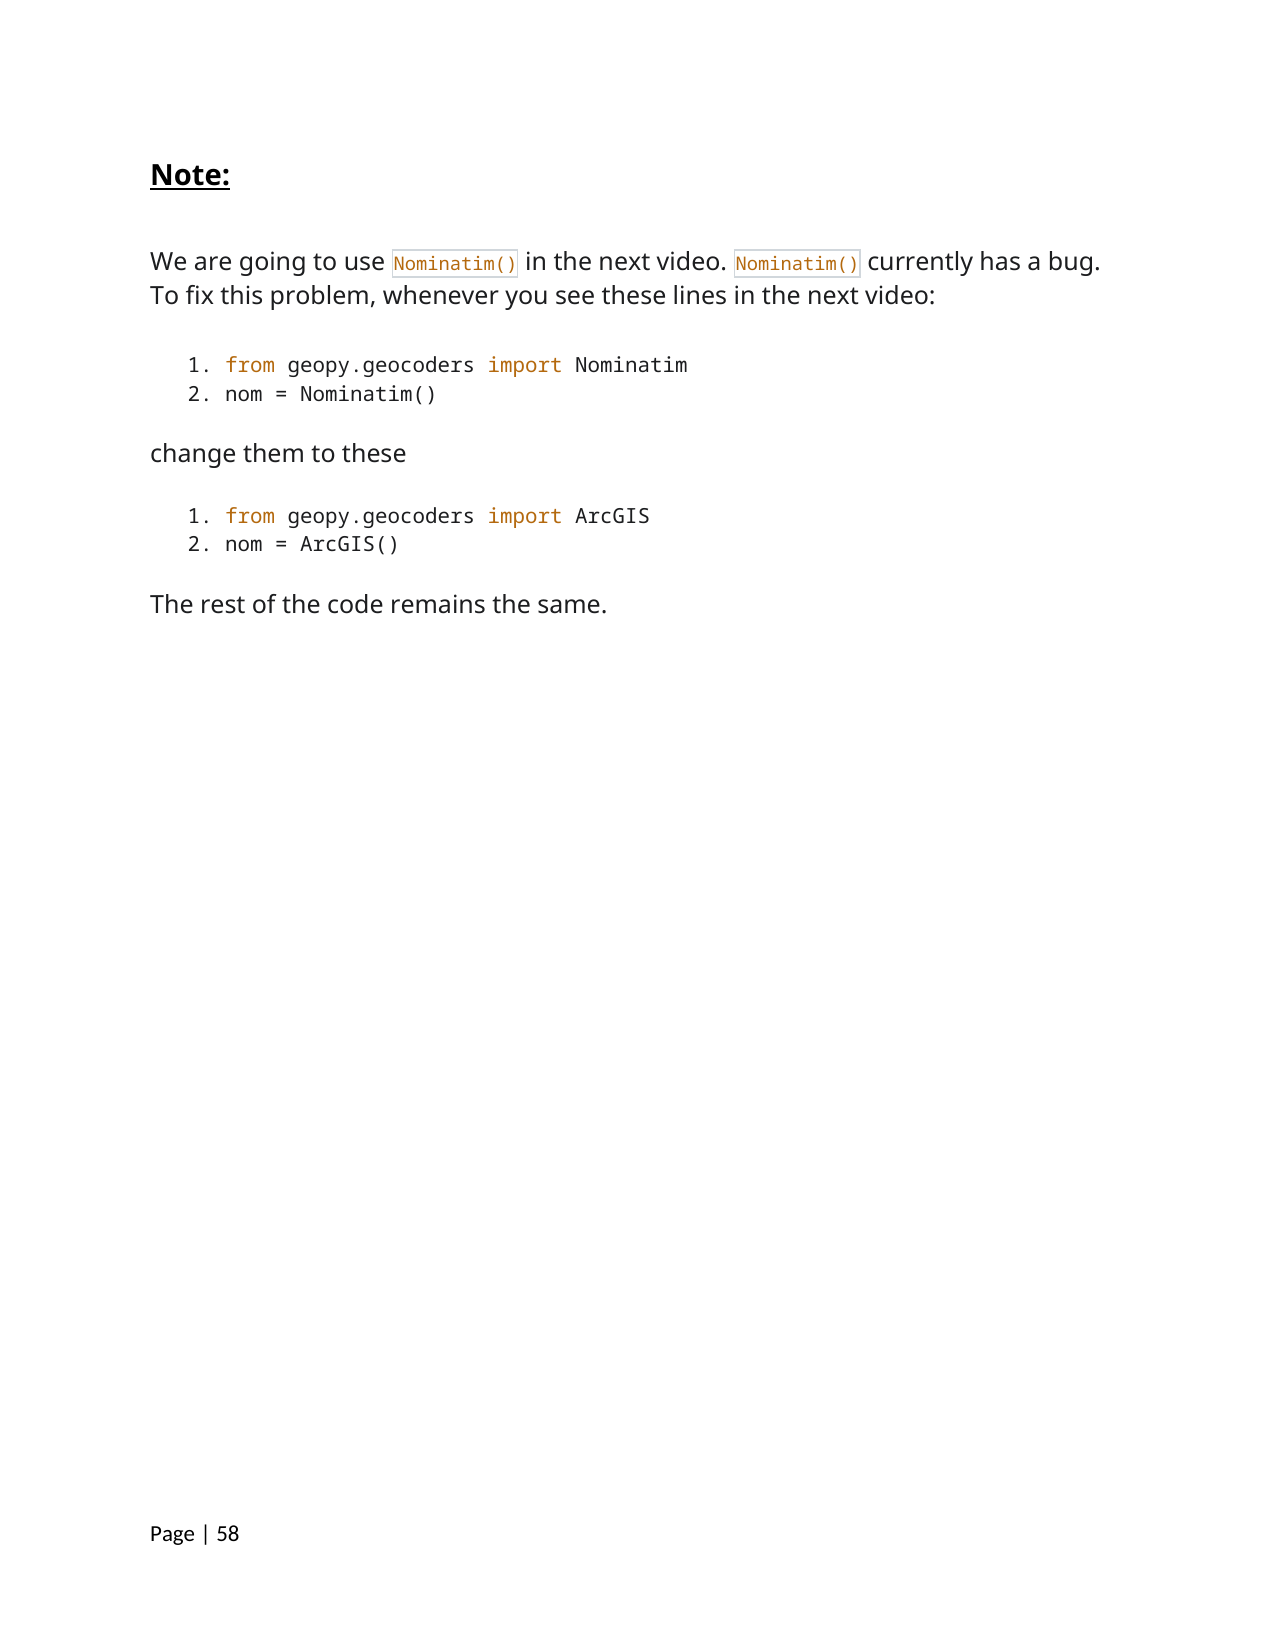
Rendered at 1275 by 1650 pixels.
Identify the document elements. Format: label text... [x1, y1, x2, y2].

list nom = ArcGIS() [187, 529, 1125, 558]
subtitle Note: [150, 154, 1125, 194]
list from geopy.geocoders import Nominatim [187, 350, 1125, 379]
list from geopy.geocoders import ArcGIS [187, 501, 1125, 529]
text The rest of the code remains the same. [150, 586, 1125, 620]
text change them to these [150, 436, 1125, 470]
list nom = Nominatim() [187, 379, 1125, 407]
text We are going to use Nominatim() in the next video. Nominatim() currently has a bug. To fix this problem, whenever you see these lines in the next video: [150, 244, 1125, 312]
